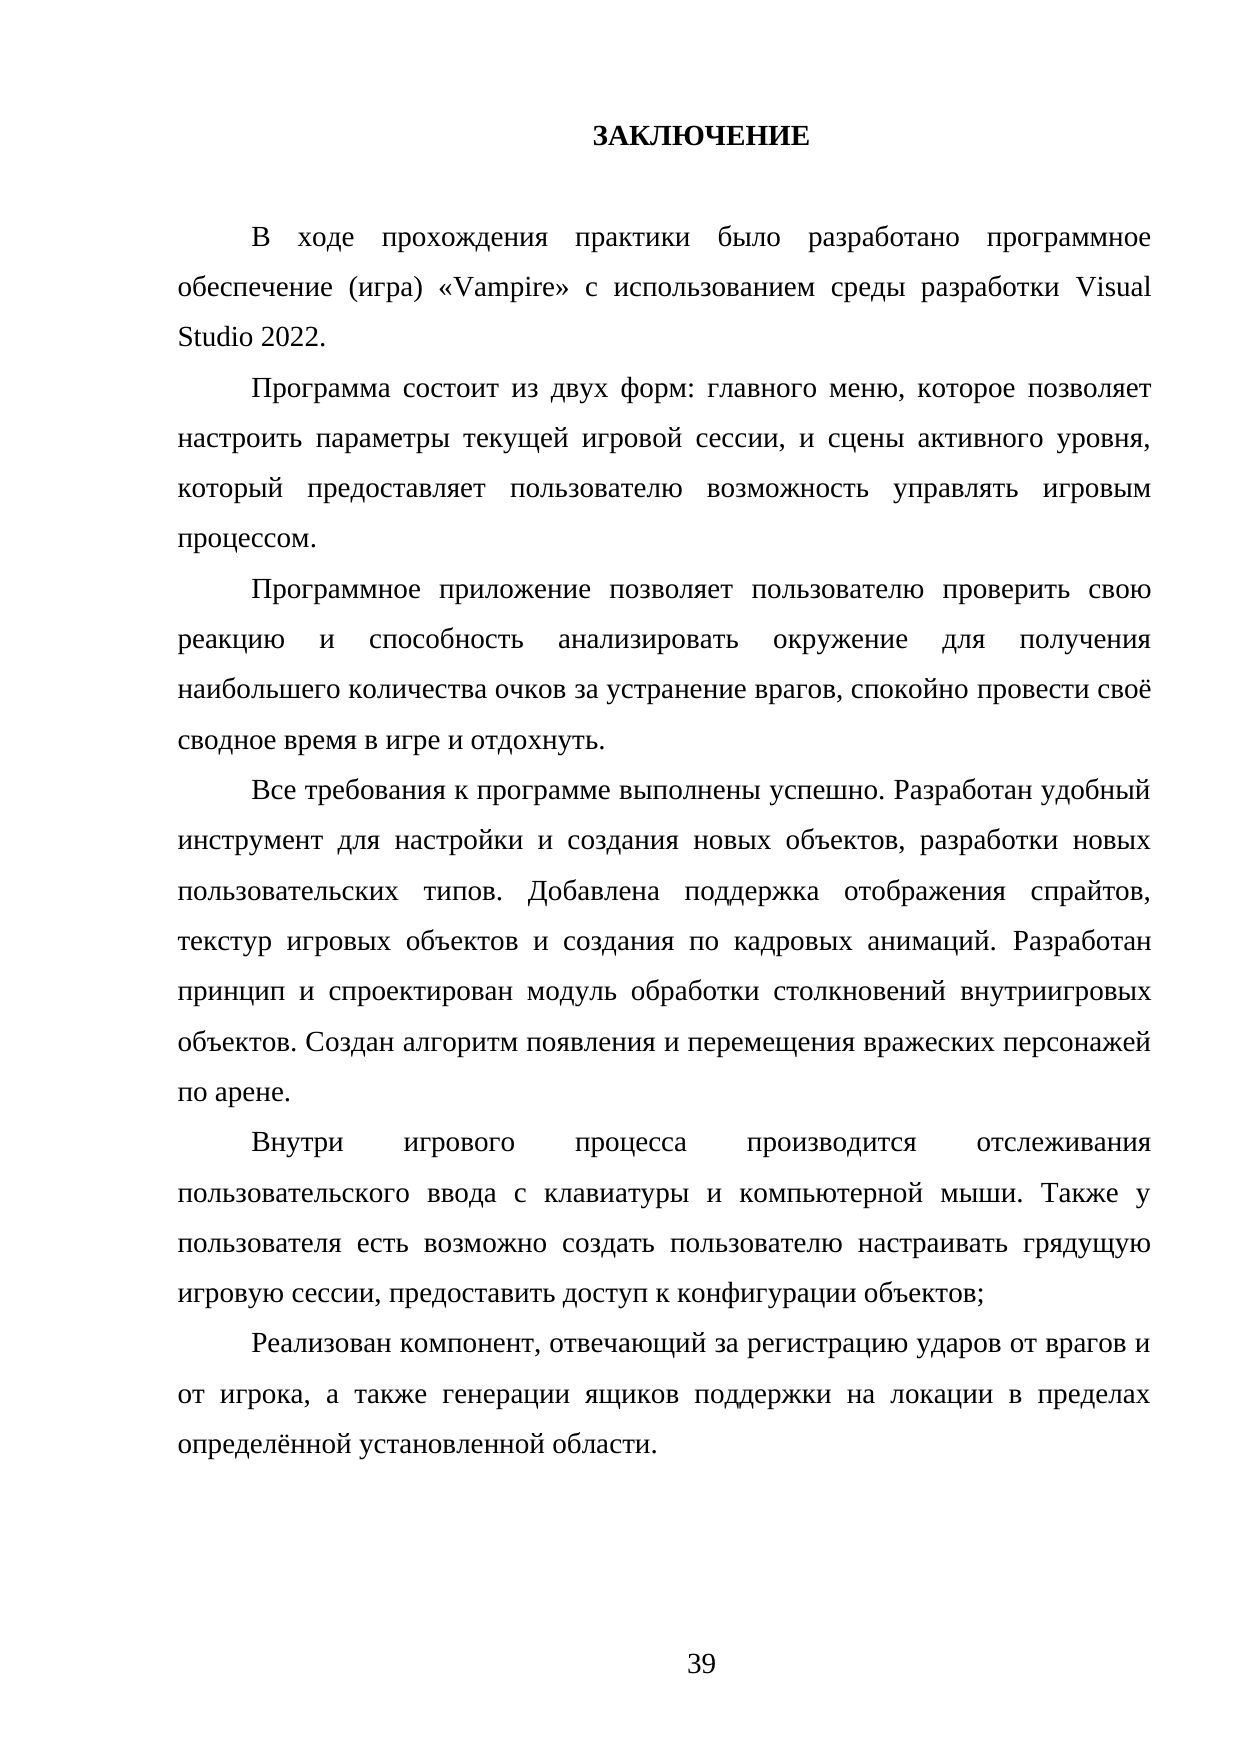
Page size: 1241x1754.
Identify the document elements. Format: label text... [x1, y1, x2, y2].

text Программа состоит из двух форм: главного меню, которое позволяет настроить параметры текущей игровой сессии, и сцены активного уровня, который предоставляет пользователю возможность управлять игровым процессом. [177, 370, 1152, 554]
list Внутри игрового процесса производится отслеживания пользовательского ввода с клавиатуры и компьютерной мыши. Также у пользователя есть возможно создать пользователю настраивать грядущую игровую сессии, предоставить доступ к конфигурации объектов; [177, 1124, 1152, 1309]
text Программное приложение позволяет пользователю проверить свою реакцию и способность анализировать окружение для получения наибольшего количества очков за устранение врагов, спокойно провести своё сводное время в игре и отдохнуть. [177, 571, 1152, 755]
list Все требования к программе выполнены успешно. Разработан удобный инструмент для настройки и создания новых объектов, разработки новых пользовательских типов. Добавлена поддержка отображения спрайтов, текстур игровых объектов и создания по кадровых анимаций. Разработан принцип и спроектирован модуль обработки столкновений внутриигровых объектов. Создан алгоритм появления и перемещения вражеских персонажей по арене. [177, 772, 1152, 1108]
text В ходе прохождения практики было разработано программное обеспечение (игра) «Vampire» с использованием среды разработки Visual Studio 2022. [177, 219, 1152, 353]
subtitle ЗАКЛЮЧЕНИЕ [177, 118, 1152, 152]
list Реализован компонент, отвечающий за регистрацию ударов от врагов и от игрока, а также генерации ящиков поддержки на локации в пределах определённой установленной области. [177, 1326, 1152, 1460]
